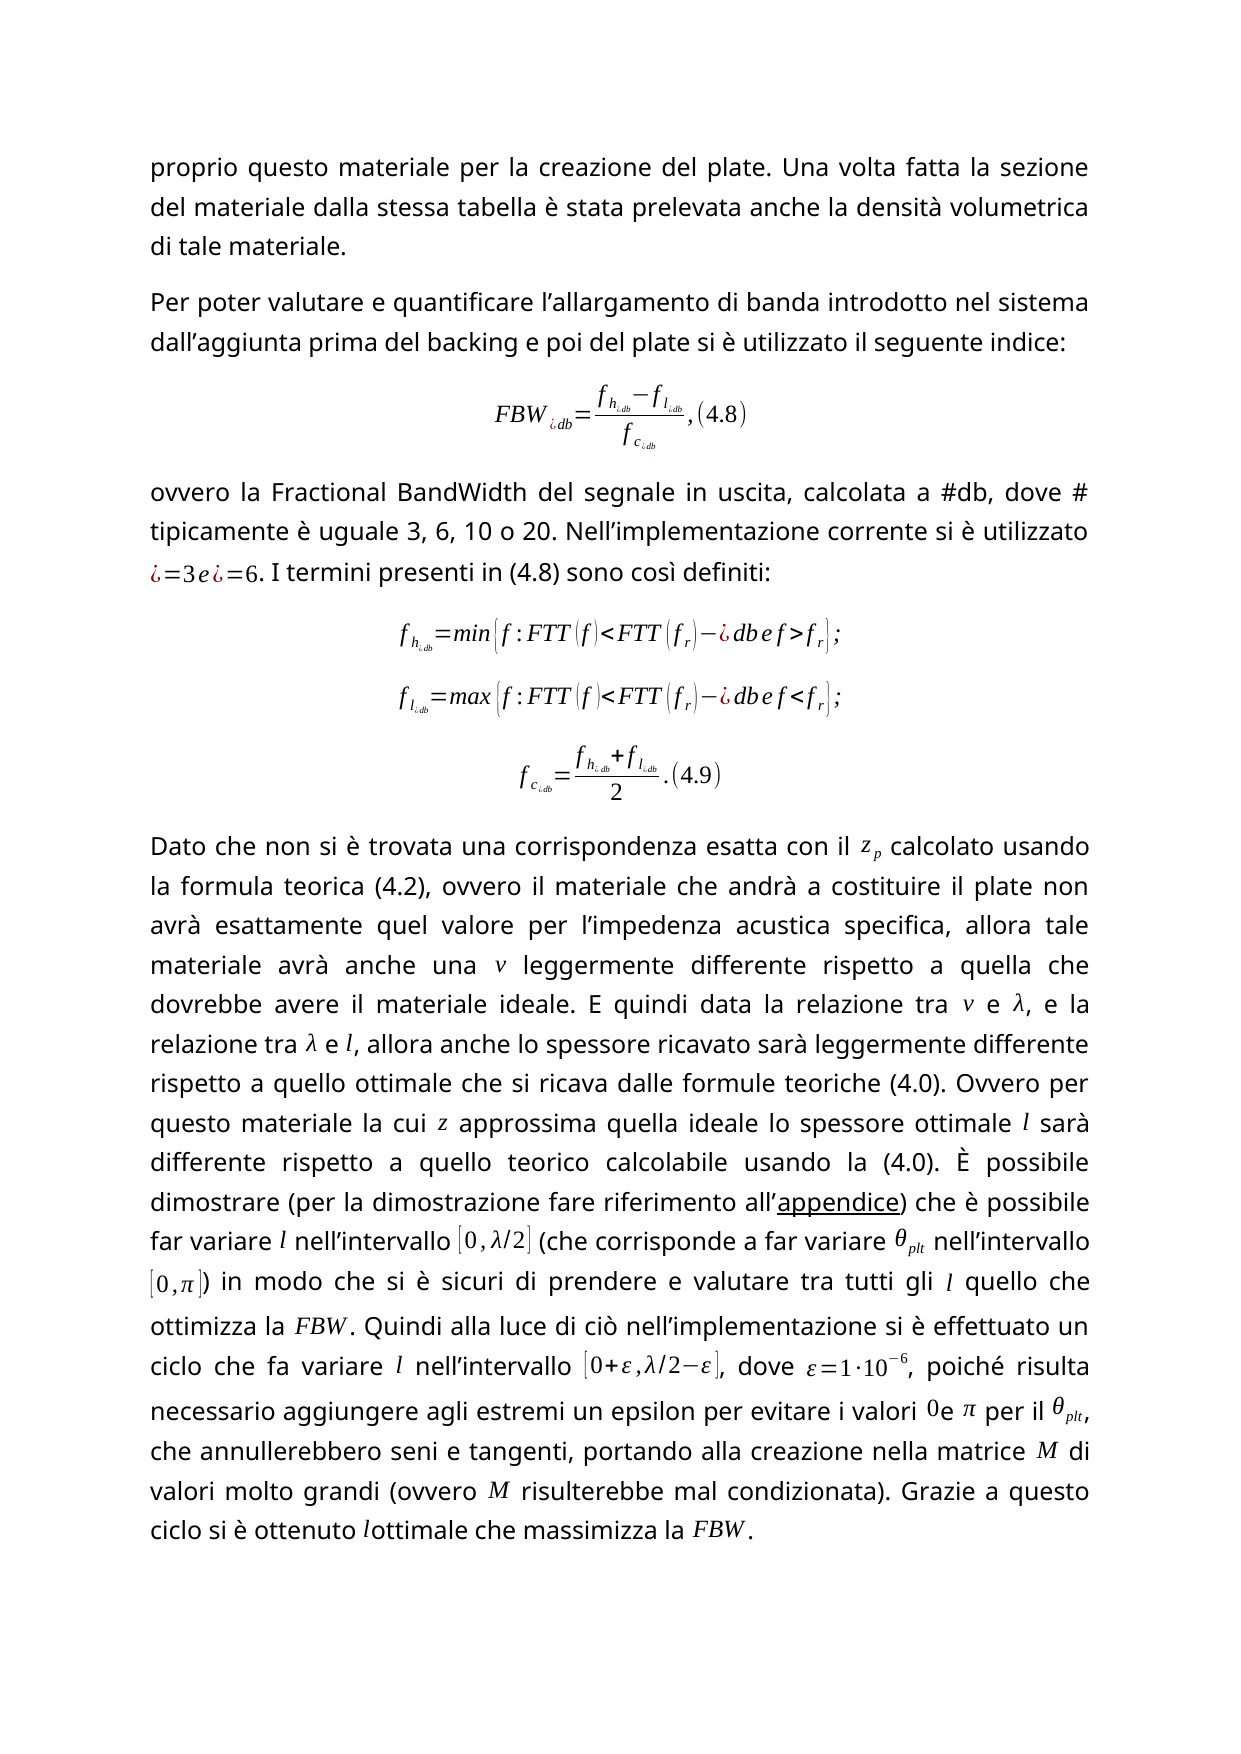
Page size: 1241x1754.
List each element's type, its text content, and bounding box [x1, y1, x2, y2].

text Per poter valutare e quantificare l’allargamento di banda introdotto nel sistema dall’aggiunta prima del backing e poi del plate si è utilizzato il seguente indice: [150, 285, 1090, 359]
text ovvero la Fractional BandWidth del segnale in uscita, calcolata a #db, dove # tipicamente è uguale 3, 6, 10 o 20. Nell’implementazione corrente si è utilizzato . I termini presenti in (4.8) sono così definiti: [150, 474, 1090, 594]
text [150, 150, 1090, 263]
text Dato che non si è trovata una corrispondenza esatta con il calcolato usando la formula teorica (4.2), ovvero il materiale che andrà a costituire il plate non avrà esattamente quel valore per l’impedenza acustica specifica, allora tale materiale avrà anche una leggermente differente rispetto a quella che dovrebbe avere il materiale ideale. E quindi data la relazione tra e , e la relazione tra e , allora anche lo spessore ricavato sarà leggermente differente rispetto a quello ottimale che si ricava dalle formule teoriche (4.0). Ovvero per questo materiale la cui approssima quella ideale lo spessore ottimale sarà differente rispetto a quello teorico calcolabile usando la (4.0). È possibile dimostrare (per la dimostrazione fare riferimento all’appendice) che è possibile far variare nell’intervallo (che corrisponde a far variare nell’intervallo ) in modo che si è sicuri di prendere e valutare tra tutti gli quello che ottimizza la . Quindi alla luce di ciò nell’implementazione si è effettuato un ciclo che fa variare nell’intervallo , dove , poiché risulta necessario aggiungere agli estremi un epsilon per evitare i valori e per il , che annullerebbero seni e tangenti, portando alla creazione nella matrice di valori molto grandi (ovvero risulterebbe mal condizionata). Grazie a questo ciclo si è ottenuto ottimale che massimizza la . [150, 829, 1090, 1547]
